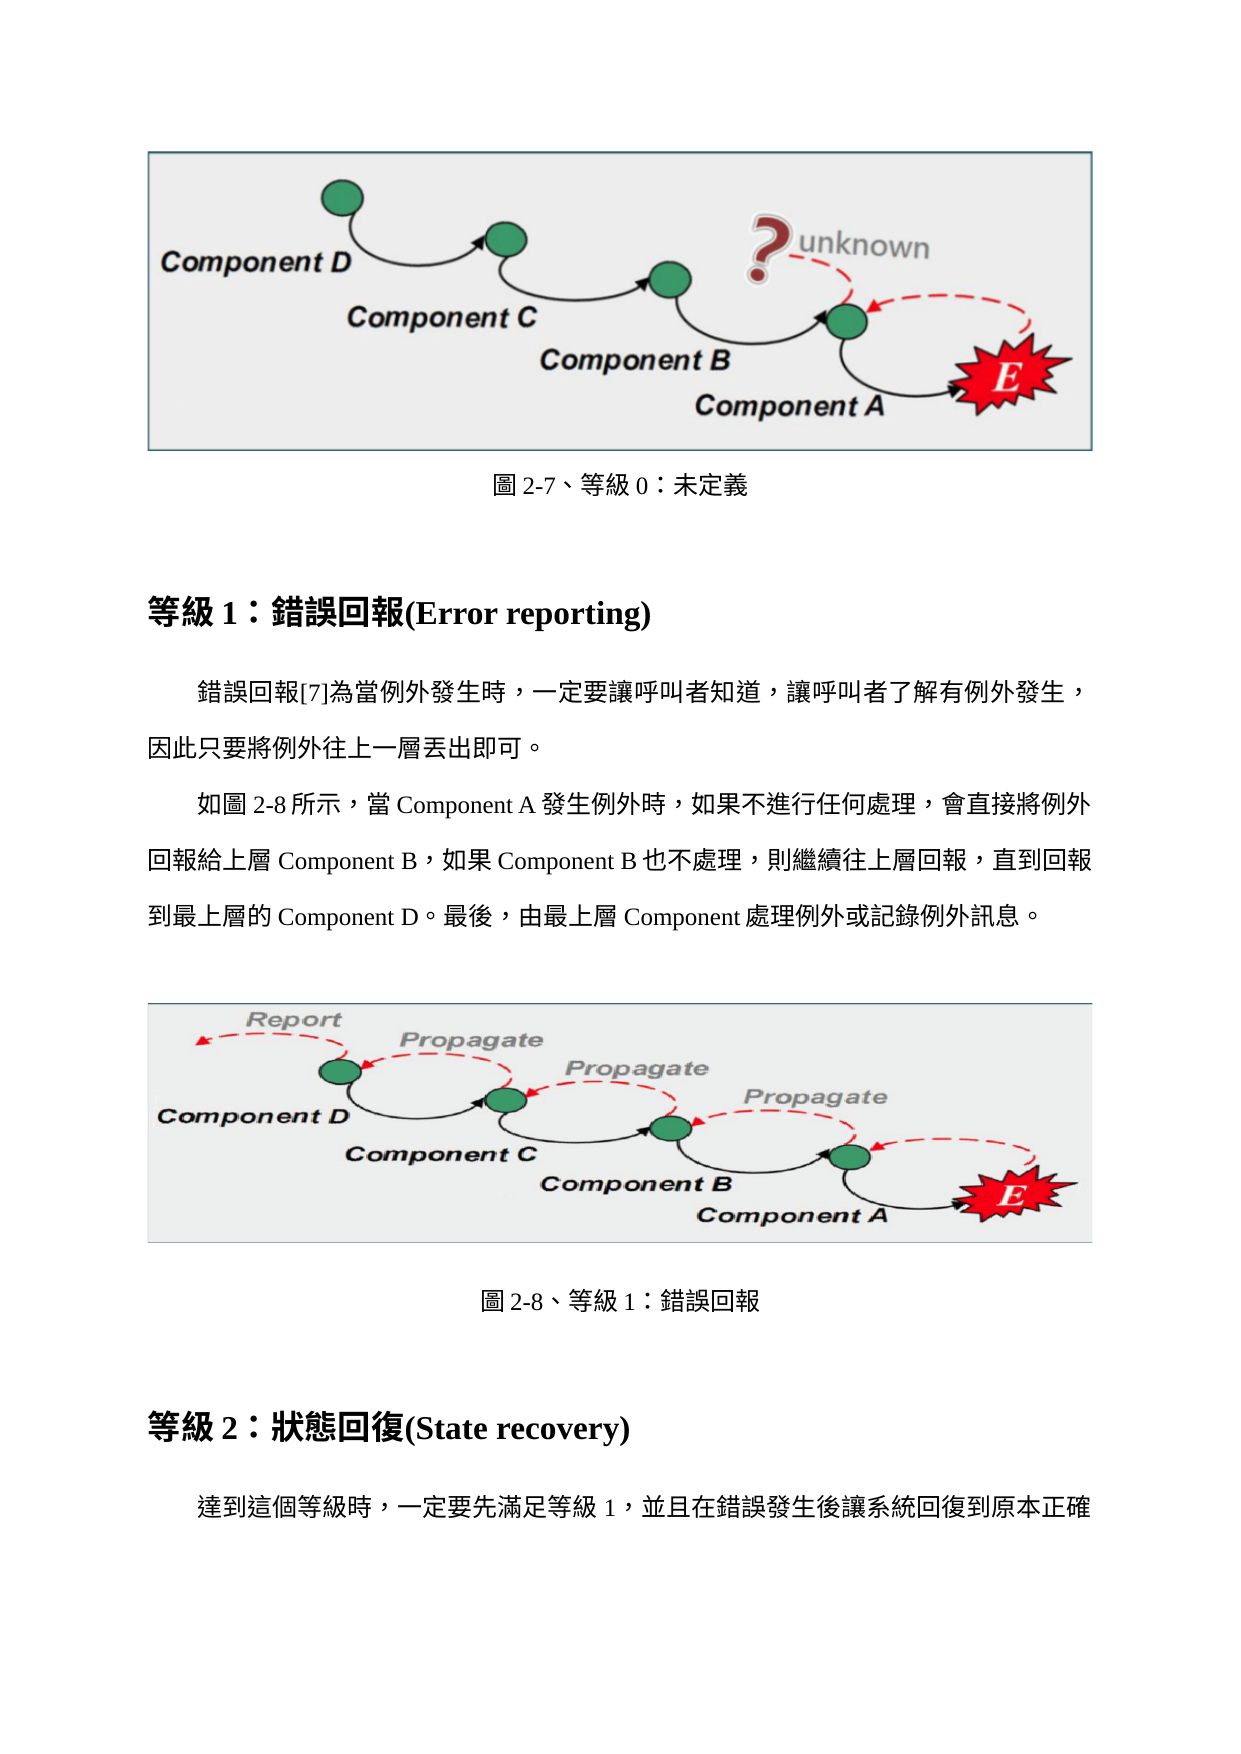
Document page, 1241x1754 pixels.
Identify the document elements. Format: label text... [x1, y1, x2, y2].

picture [147, 150, 1093, 451]
text 圖2-7、等級0：未定義 [148, 465, 1092, 502]
text 如圖2-8所示，當Component A發生例外時，如果不進行任何處理，會直接將例外回報給上層Component B，如果Component B也不處理，則繼續往上層回報，直到回報到最上層的Component D。最後，由最上層Component處理例外或記錄例外訊息。 [148, 783, 1092, 933]
text 圖2-8、等級1：錯誤回報 [148, 1280, 1092, 1318]
subtitle 等級2：狀態回復(State recovery) [148, 1388, 1092, 1463]
text 錯誤回報[7]為當例外發生時，一定要讓呼叫者知道，讓呼叫者了解有例外發生，因此只要將例外往上一層丟出即可。 [148, 672, 1092, 765]
subtitle 等級1：錯誤回報(Error reporting) [148, 572, 1092, 647]
picture [147, 1003, 1093, 1243]
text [148, 1487, 1092, 1524]
